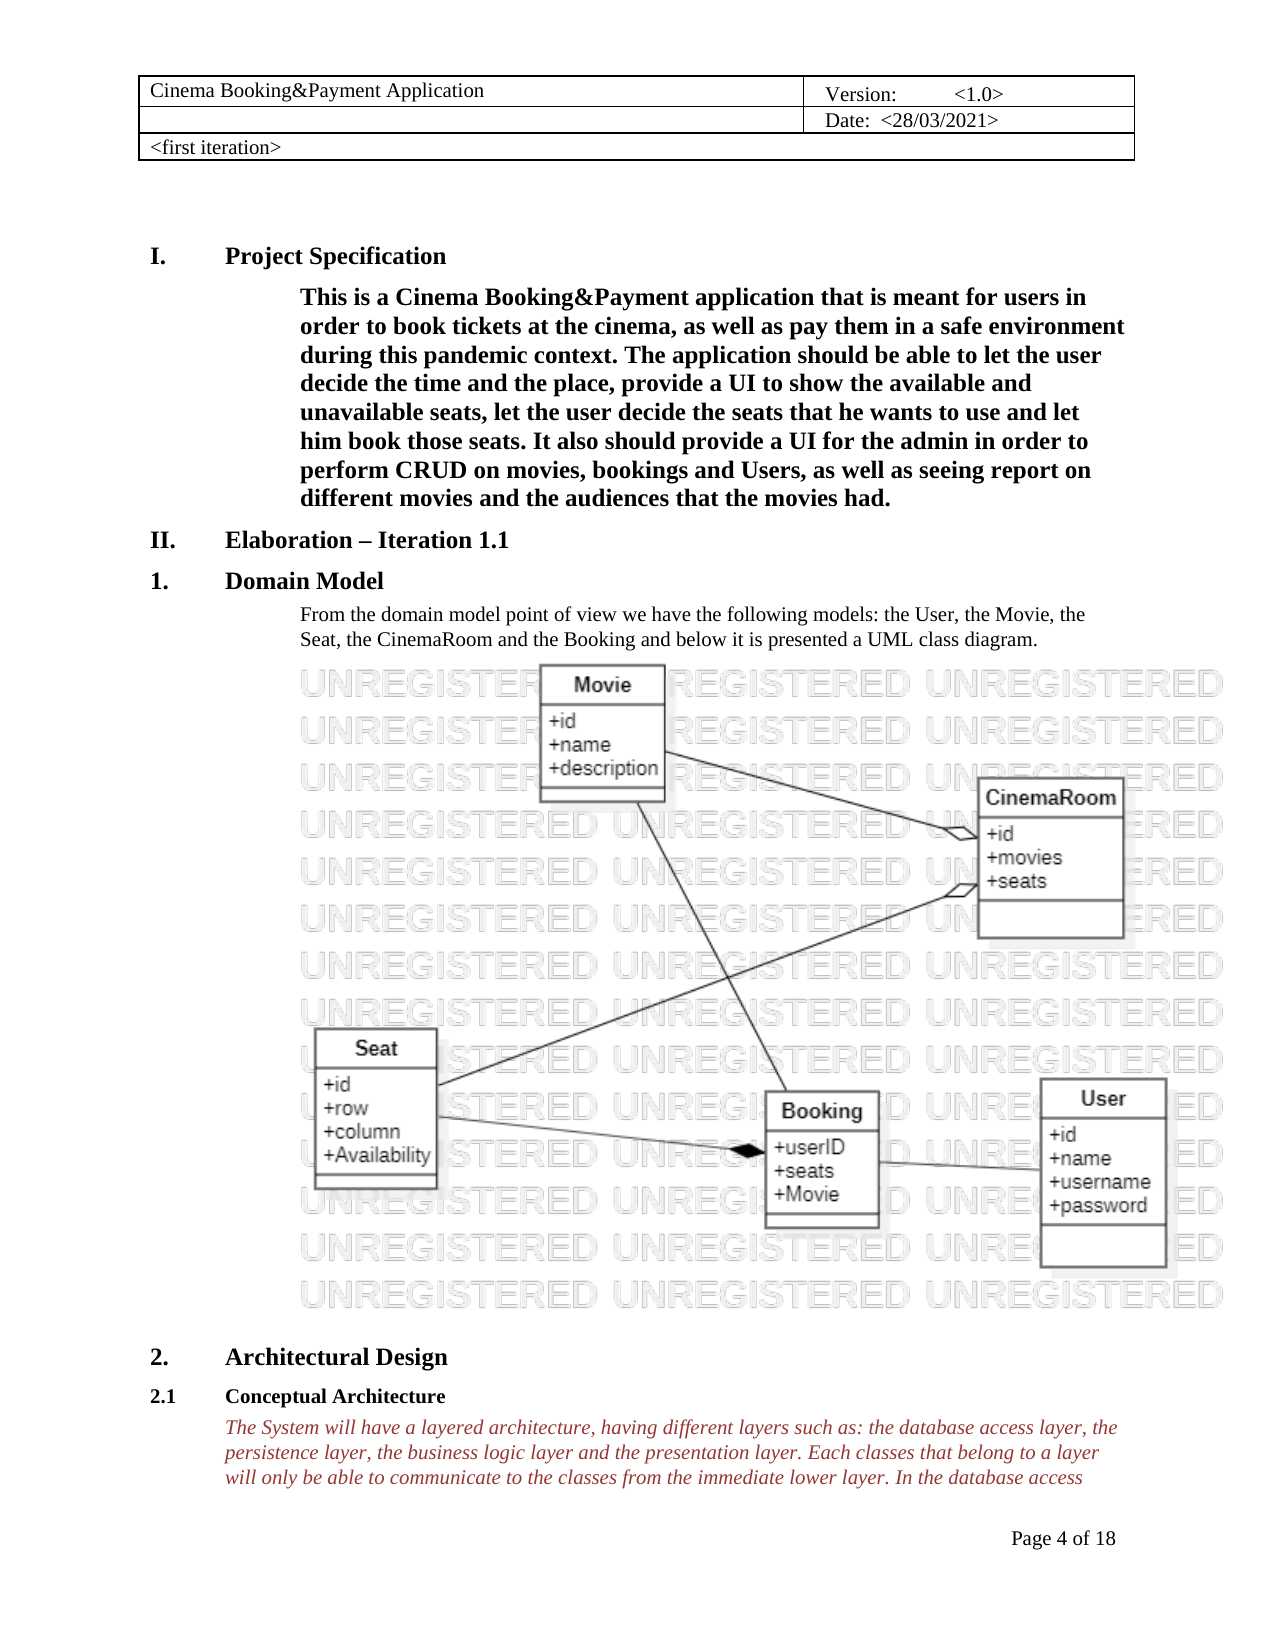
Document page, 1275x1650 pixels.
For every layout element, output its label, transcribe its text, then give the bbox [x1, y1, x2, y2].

subtitle Conceptual Architecture [150, 1383, 1125, 1408]
text From the domain model point of view we have the following models: the User, the Movie, the Seat, the CinemaRoom and the Booking and below it is presented a UML class diagram. [300, 601, 1125, 651]
picture [300, 651, 1229, 1330]
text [225, 1414, 1125, 1489]
subtitle Project Specification [150, 241, 1125, 270]
subtitle Elaboration – Iteration 1.1 [150, 525, 1125, 553]
subtitle Architectural Design [150, 1342, 1125, 1370]
subtitle This is a Cinema Booking&Payment application that is meant for users in order to book tickets at the cinema, as well as pay them in a safe environment during this pandemic context. The application should be able to let the user decide the time and the place, provide a UI to show the available and unavailable seats, let the user decide the seats that he wants to use and let him book those seats. It also should provide a UI for the admin in order to perform CRUD on movies, bookings and Users, as well as seeing report on different movies and the audiences that the movies had. [300, 282, 1125, 512]
subtitle Domain Model [150, 566, 1125, 595]
